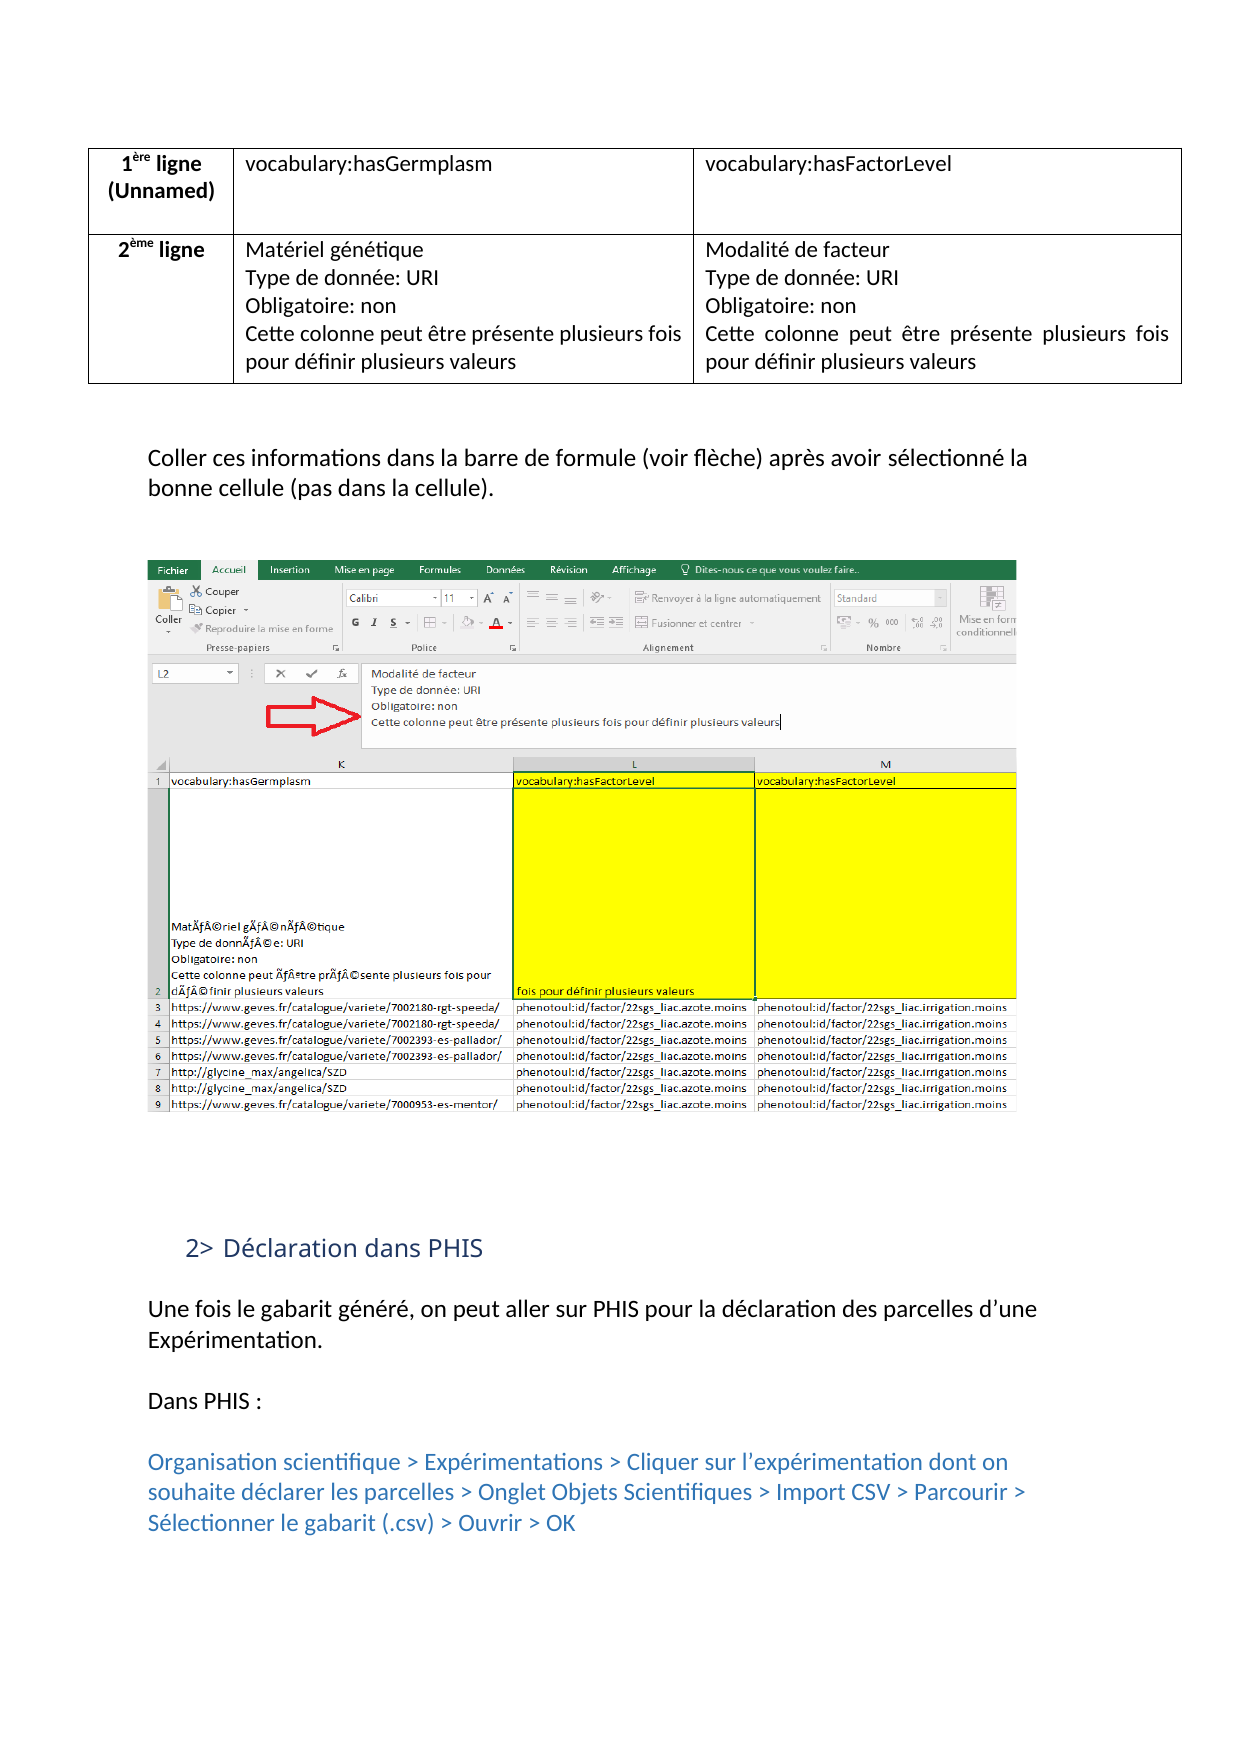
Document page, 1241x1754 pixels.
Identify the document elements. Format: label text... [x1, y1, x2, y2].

text Une fois le gabarit généré, on peut aller sur PHIS pour la déclaration des parcelles d’une Expérimentation. [148, 1293, 1093, 1354]
text Coller ces informations dans la barre de formule (voir flèche) après avoir sélectionné la bonne cellule (pas dans la cellule). [148, 442, 1093, 503]
table_cell Matériel génétique Type de donnée: URI Obligatoire: non Cette colonne peut être présente plusieurs fois pour définir plusieurs valeurs [234, 235, 693, 383]
text Dans PHIS : [148, 1385, 1093, 1415]
subtitle Déclaration dans PHIS [185, 1230, 1093, 1264]
text Organisation scientifique > Expérimentations > Cliquer sur l’expérimentation dont on souhaite déclarer les parcelles > Onglet Objets Scientifiques > Import CSV > Parcourir > Sélectionner le gabarit (.csv) > Ouvrir > OK [148, 1446, 1093, 1537]
table_cell 1ère ligne (Unnamed) [89, 149, 233, 234]
table_cell Modalité de facteur Type de donnée: URI Obligatoire: non Cette colonne peut être présente plusieurs fois pour définir plusieurs valeurs [694, 235, 1181, 383]
table_cell vocabulary:hasGermplasm [234, 149, 693, 234]
picture [147, 560, 1017, 1112]
table_cell vocabulary:hasFactorLevel [694, 149, 1181, 234]
table_cell 2ème ligne [89, 235, 233, 383]
